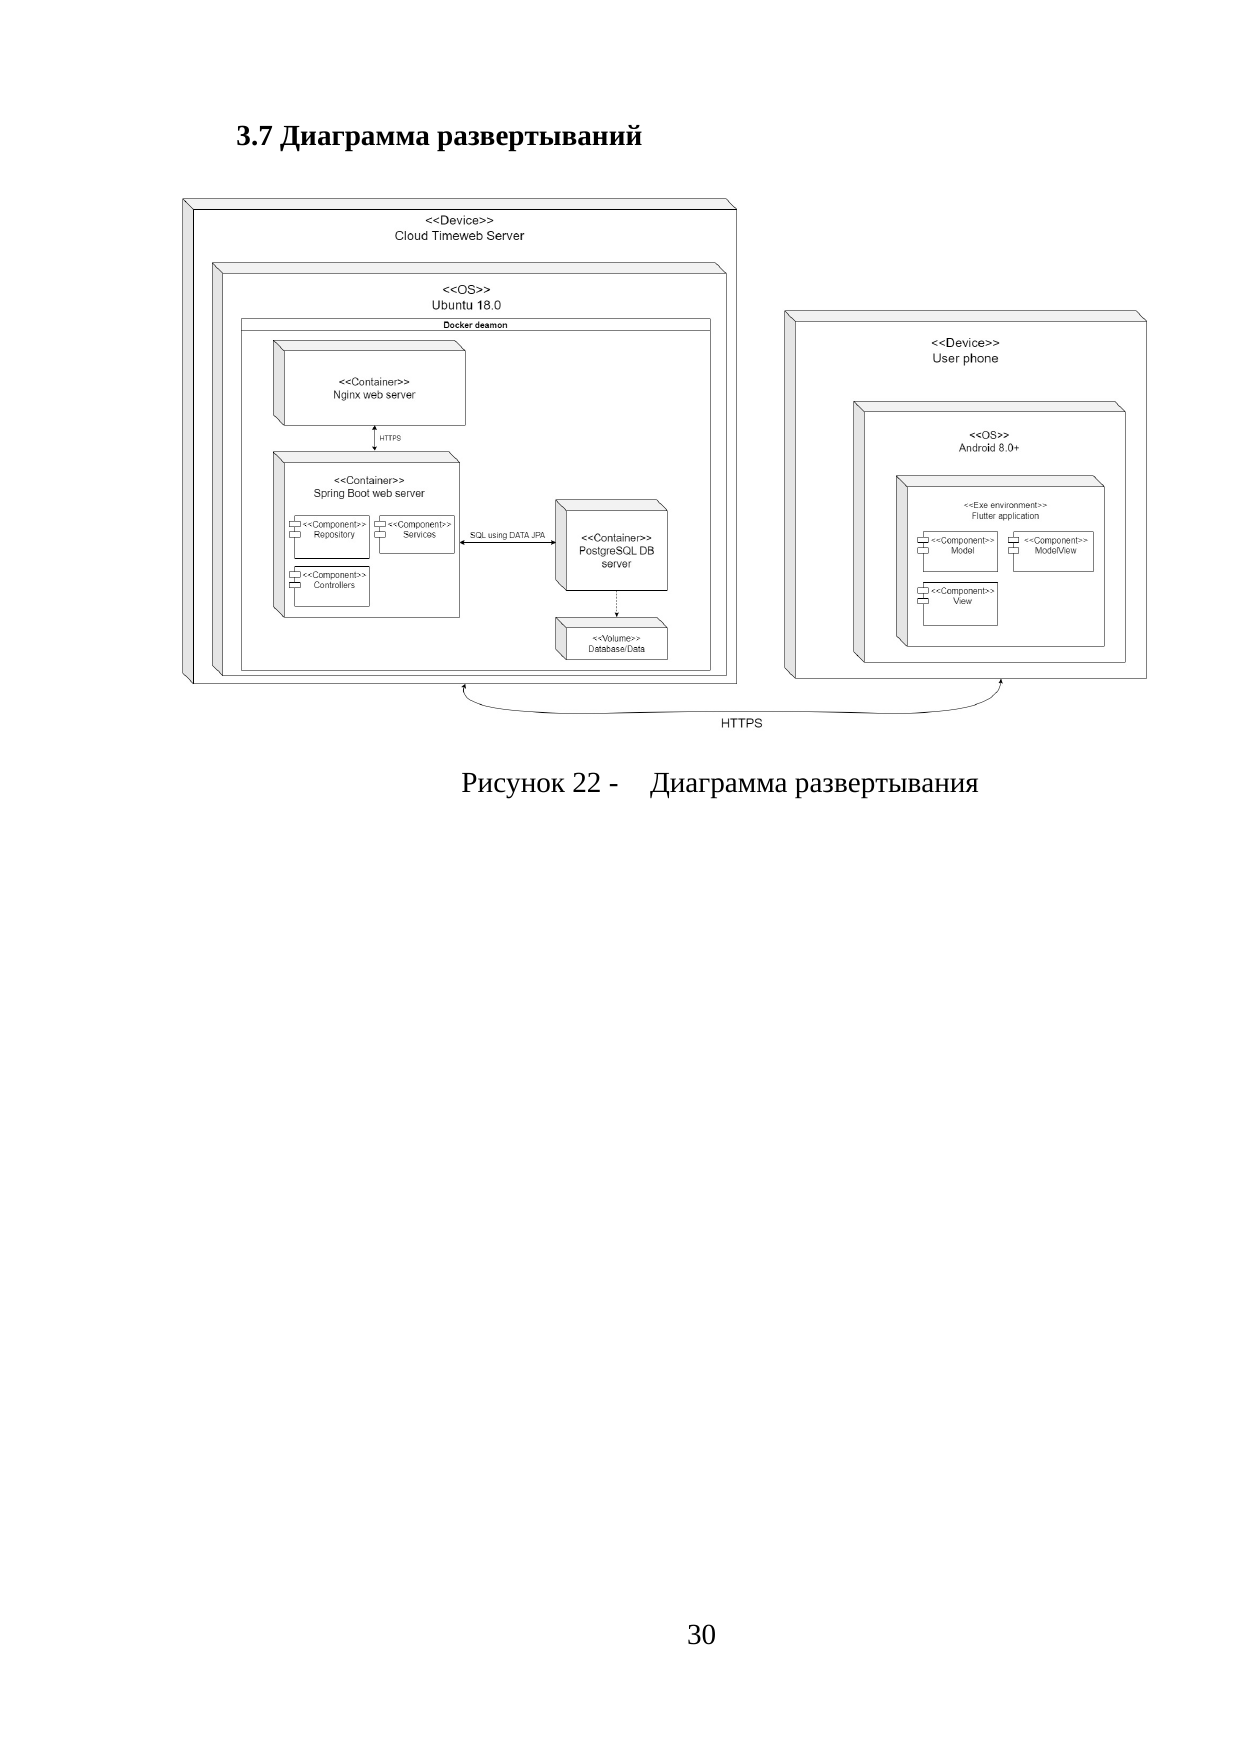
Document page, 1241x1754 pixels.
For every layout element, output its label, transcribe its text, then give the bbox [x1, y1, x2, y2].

text Диаграмма развертывания [288, 765, 1152, 799]
list Диаграмма развертываний [236, 118, 1152, 152]
picture [177, 193, 1152, 737]
